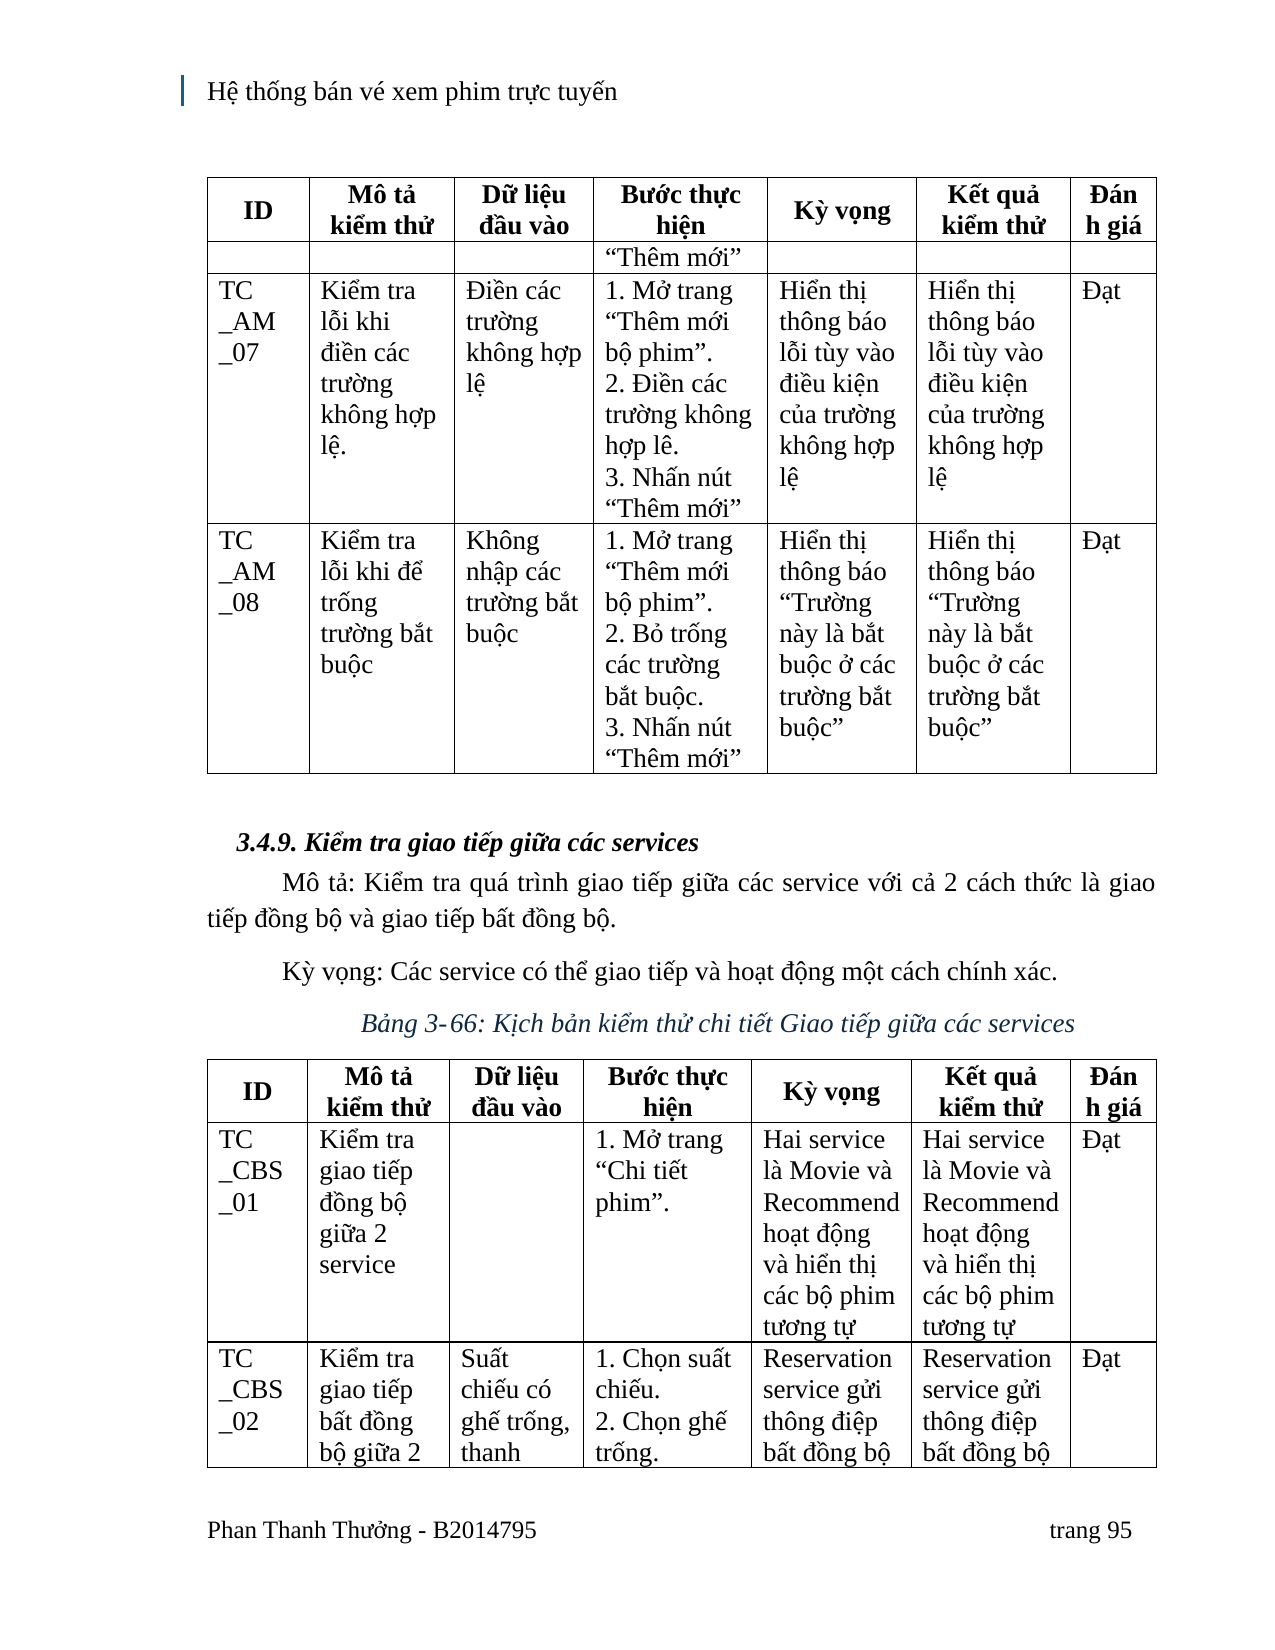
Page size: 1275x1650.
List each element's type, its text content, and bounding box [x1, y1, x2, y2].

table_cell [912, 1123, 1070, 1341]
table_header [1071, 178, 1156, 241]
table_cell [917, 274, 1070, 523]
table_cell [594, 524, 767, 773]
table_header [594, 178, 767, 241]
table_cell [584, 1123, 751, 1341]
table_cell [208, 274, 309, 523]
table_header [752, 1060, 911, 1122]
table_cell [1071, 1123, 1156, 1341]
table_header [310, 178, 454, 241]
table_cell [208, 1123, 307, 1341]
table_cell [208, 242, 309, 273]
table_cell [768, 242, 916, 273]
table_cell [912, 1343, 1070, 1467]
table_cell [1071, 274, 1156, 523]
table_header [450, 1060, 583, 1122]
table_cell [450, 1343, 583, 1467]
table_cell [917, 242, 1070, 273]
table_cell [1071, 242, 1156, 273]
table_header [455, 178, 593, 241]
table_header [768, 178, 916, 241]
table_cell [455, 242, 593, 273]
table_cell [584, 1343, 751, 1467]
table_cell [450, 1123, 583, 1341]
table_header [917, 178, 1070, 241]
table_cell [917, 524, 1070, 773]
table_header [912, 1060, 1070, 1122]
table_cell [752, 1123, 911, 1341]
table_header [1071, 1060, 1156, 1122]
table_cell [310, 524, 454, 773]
text Mô tả: Kiểm tra quá trình giao tiếp giữa các service với cả 2 cách thức là giao tiếp đồng bộ và giao tiếp bất đồng bộ. [207, 866, 1157, 933]
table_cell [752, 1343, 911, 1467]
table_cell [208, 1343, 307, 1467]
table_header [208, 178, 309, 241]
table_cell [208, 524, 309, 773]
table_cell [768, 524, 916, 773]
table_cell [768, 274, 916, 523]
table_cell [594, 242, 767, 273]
subtitle Kiểm tra giao tiếp giữa các services [236, 827, 1157, 858]
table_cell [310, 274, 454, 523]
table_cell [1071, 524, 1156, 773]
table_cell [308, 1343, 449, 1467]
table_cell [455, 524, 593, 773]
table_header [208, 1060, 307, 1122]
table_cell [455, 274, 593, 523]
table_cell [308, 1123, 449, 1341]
text Kỳ vọng: Các service có thể giao tiếp và hoạt động một cách chính xác. [207, 954, 1157, 986]
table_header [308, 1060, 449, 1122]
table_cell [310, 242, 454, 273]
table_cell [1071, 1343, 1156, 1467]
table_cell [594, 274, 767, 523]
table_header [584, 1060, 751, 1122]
